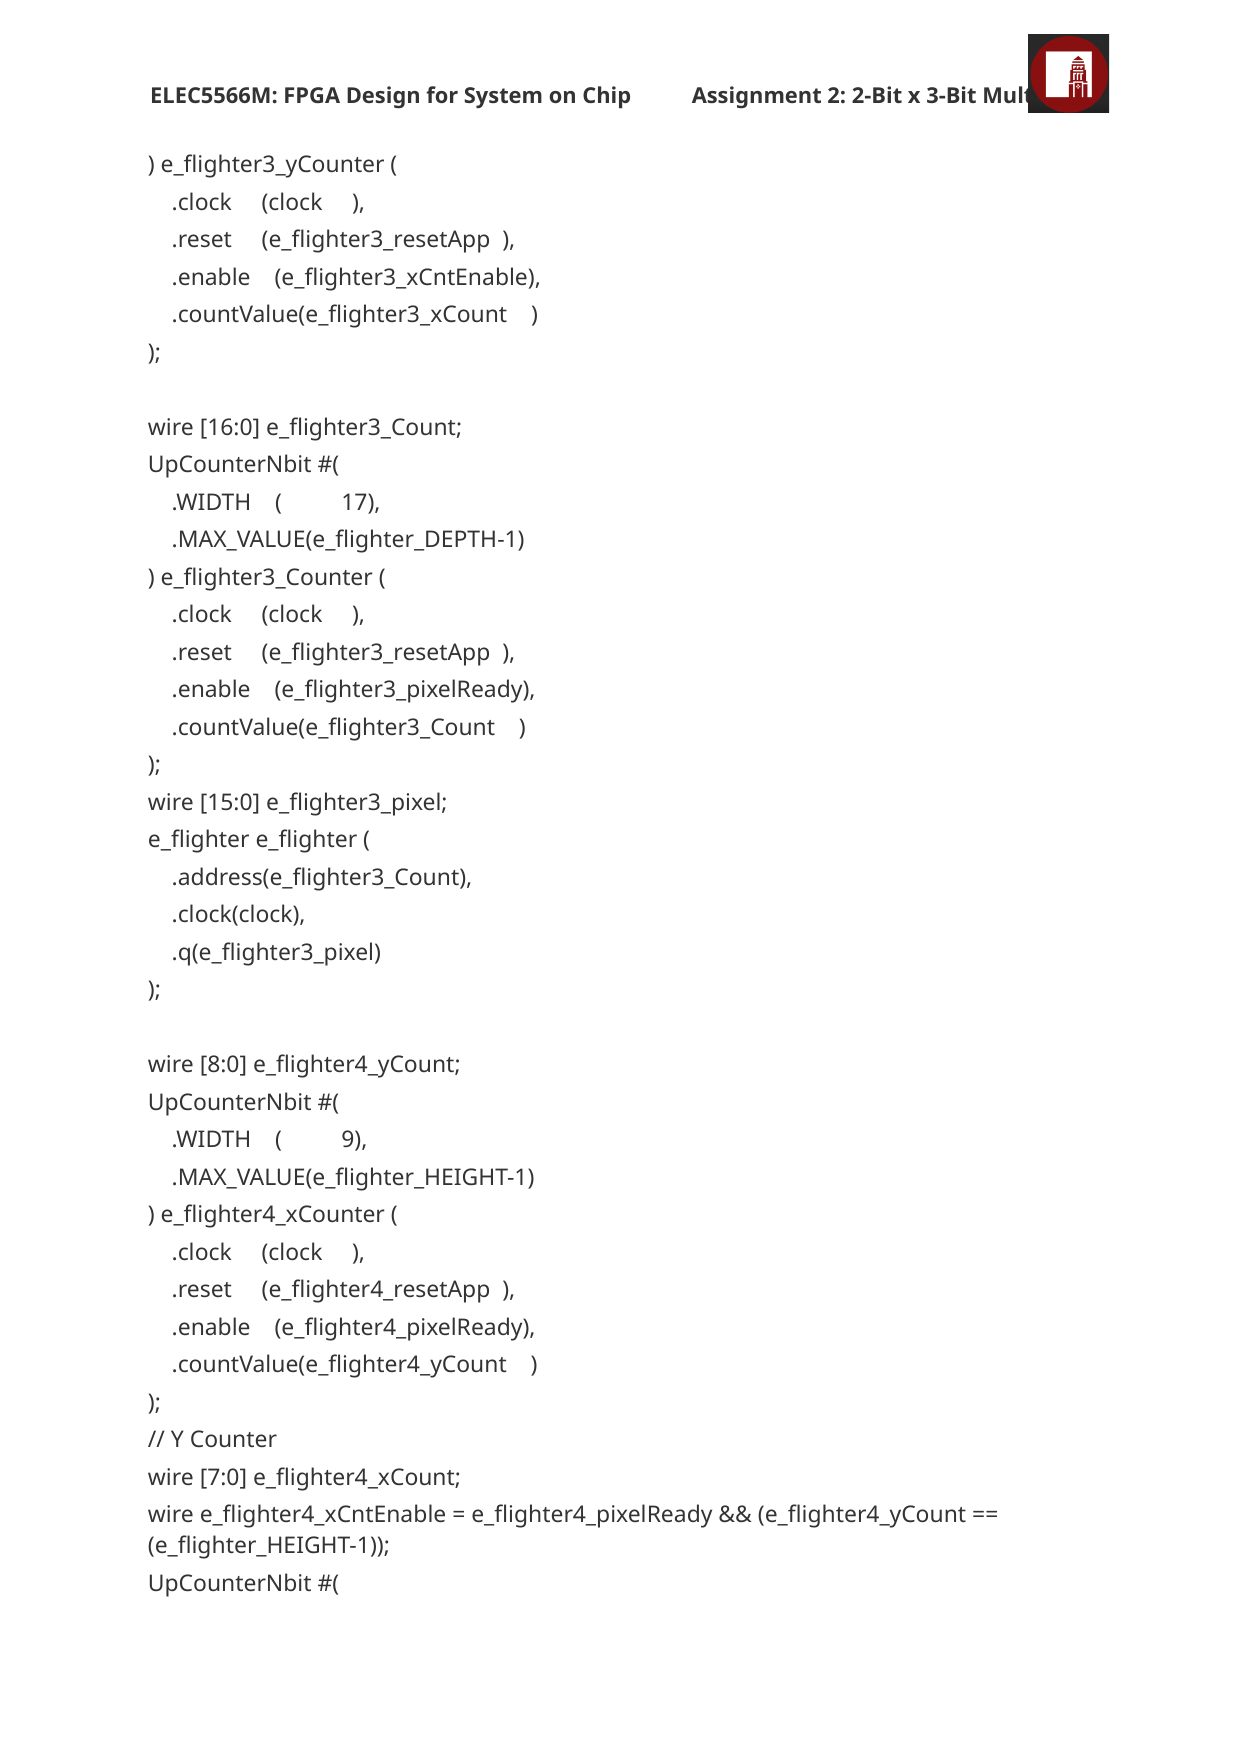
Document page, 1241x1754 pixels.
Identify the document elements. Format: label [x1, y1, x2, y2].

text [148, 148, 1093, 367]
picture [1027, 34, 1109, 113]
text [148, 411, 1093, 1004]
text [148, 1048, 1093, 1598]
